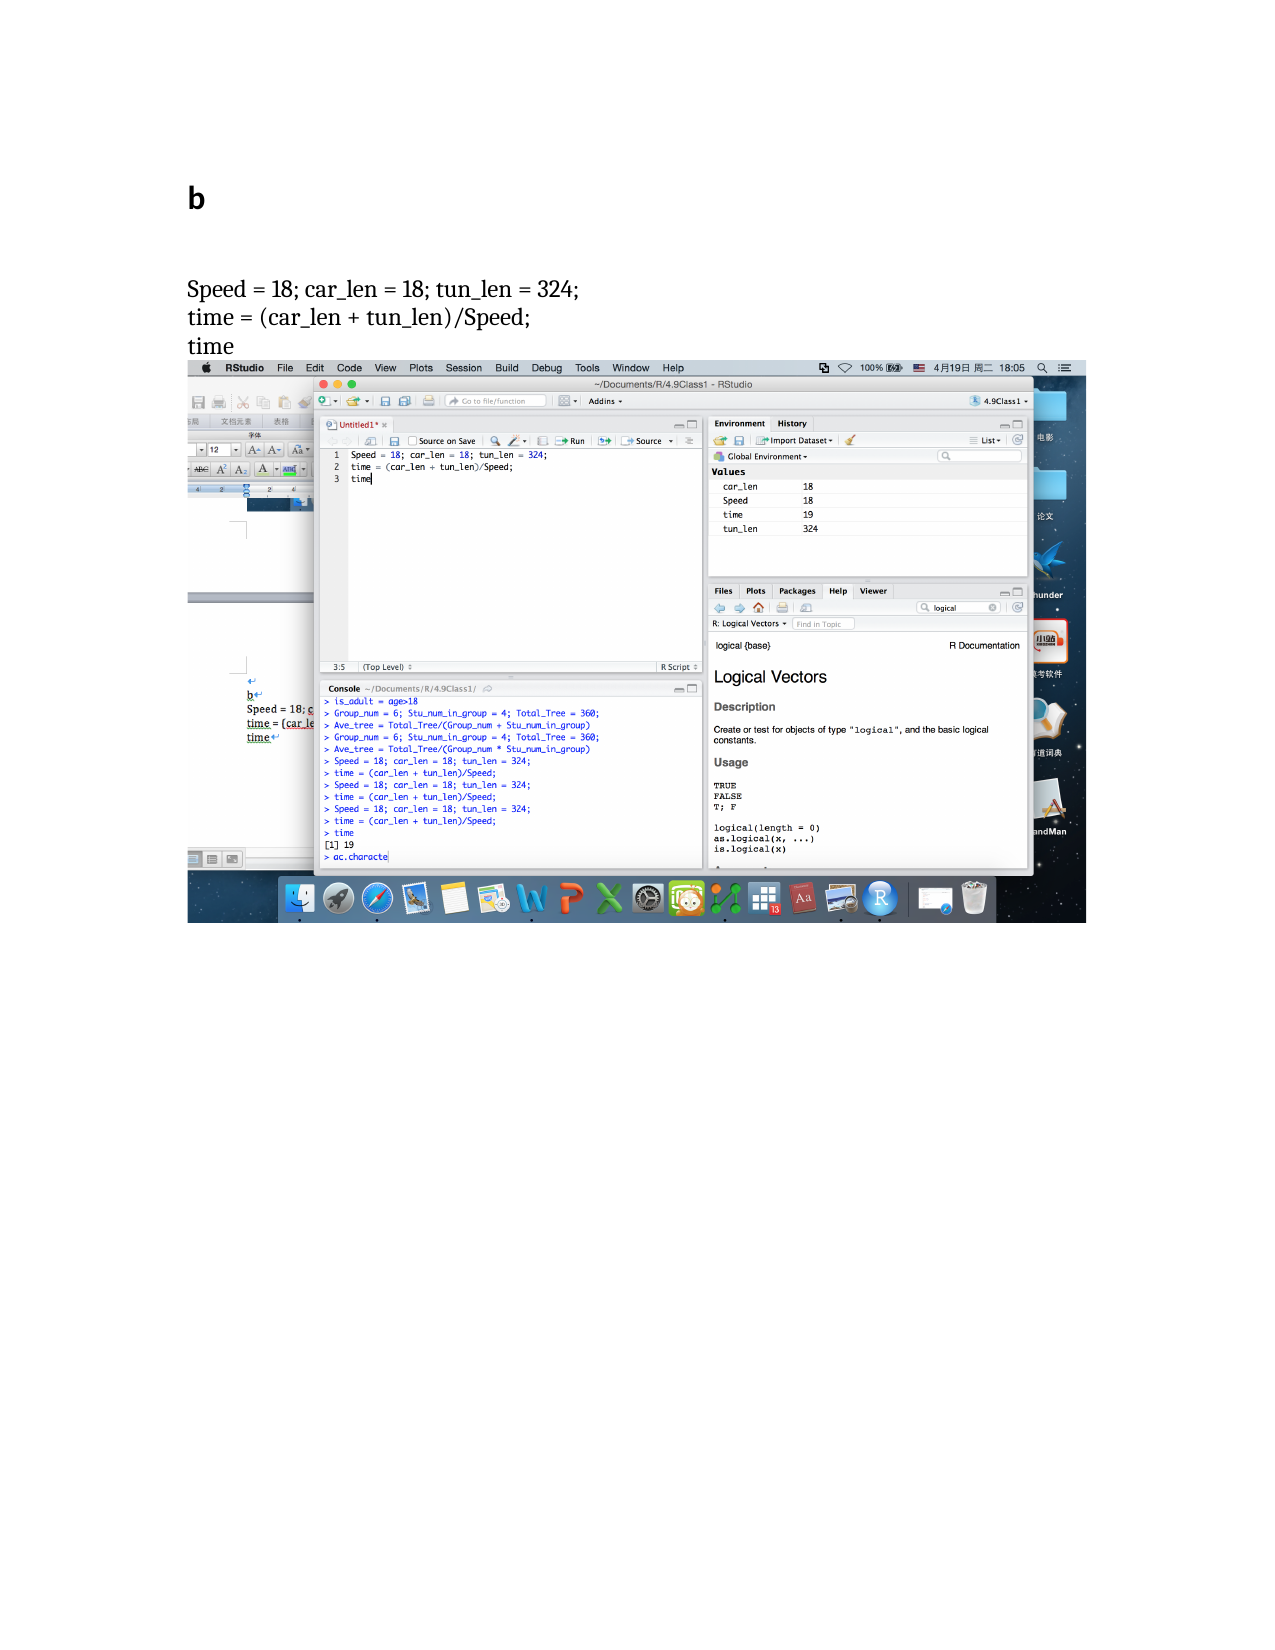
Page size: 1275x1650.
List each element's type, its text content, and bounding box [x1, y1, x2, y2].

text time [187, 332, 1087, 360]
text time = (car_len + tun_len)/Speed; [187, 303, 1087, 332]
subtitle b [187, 177, 1087, 218]
text Speed = 18; car_len = 18; tun_len = 324; [187, 274, 1087, 303]
picture [187, 360, 1087, 923]
